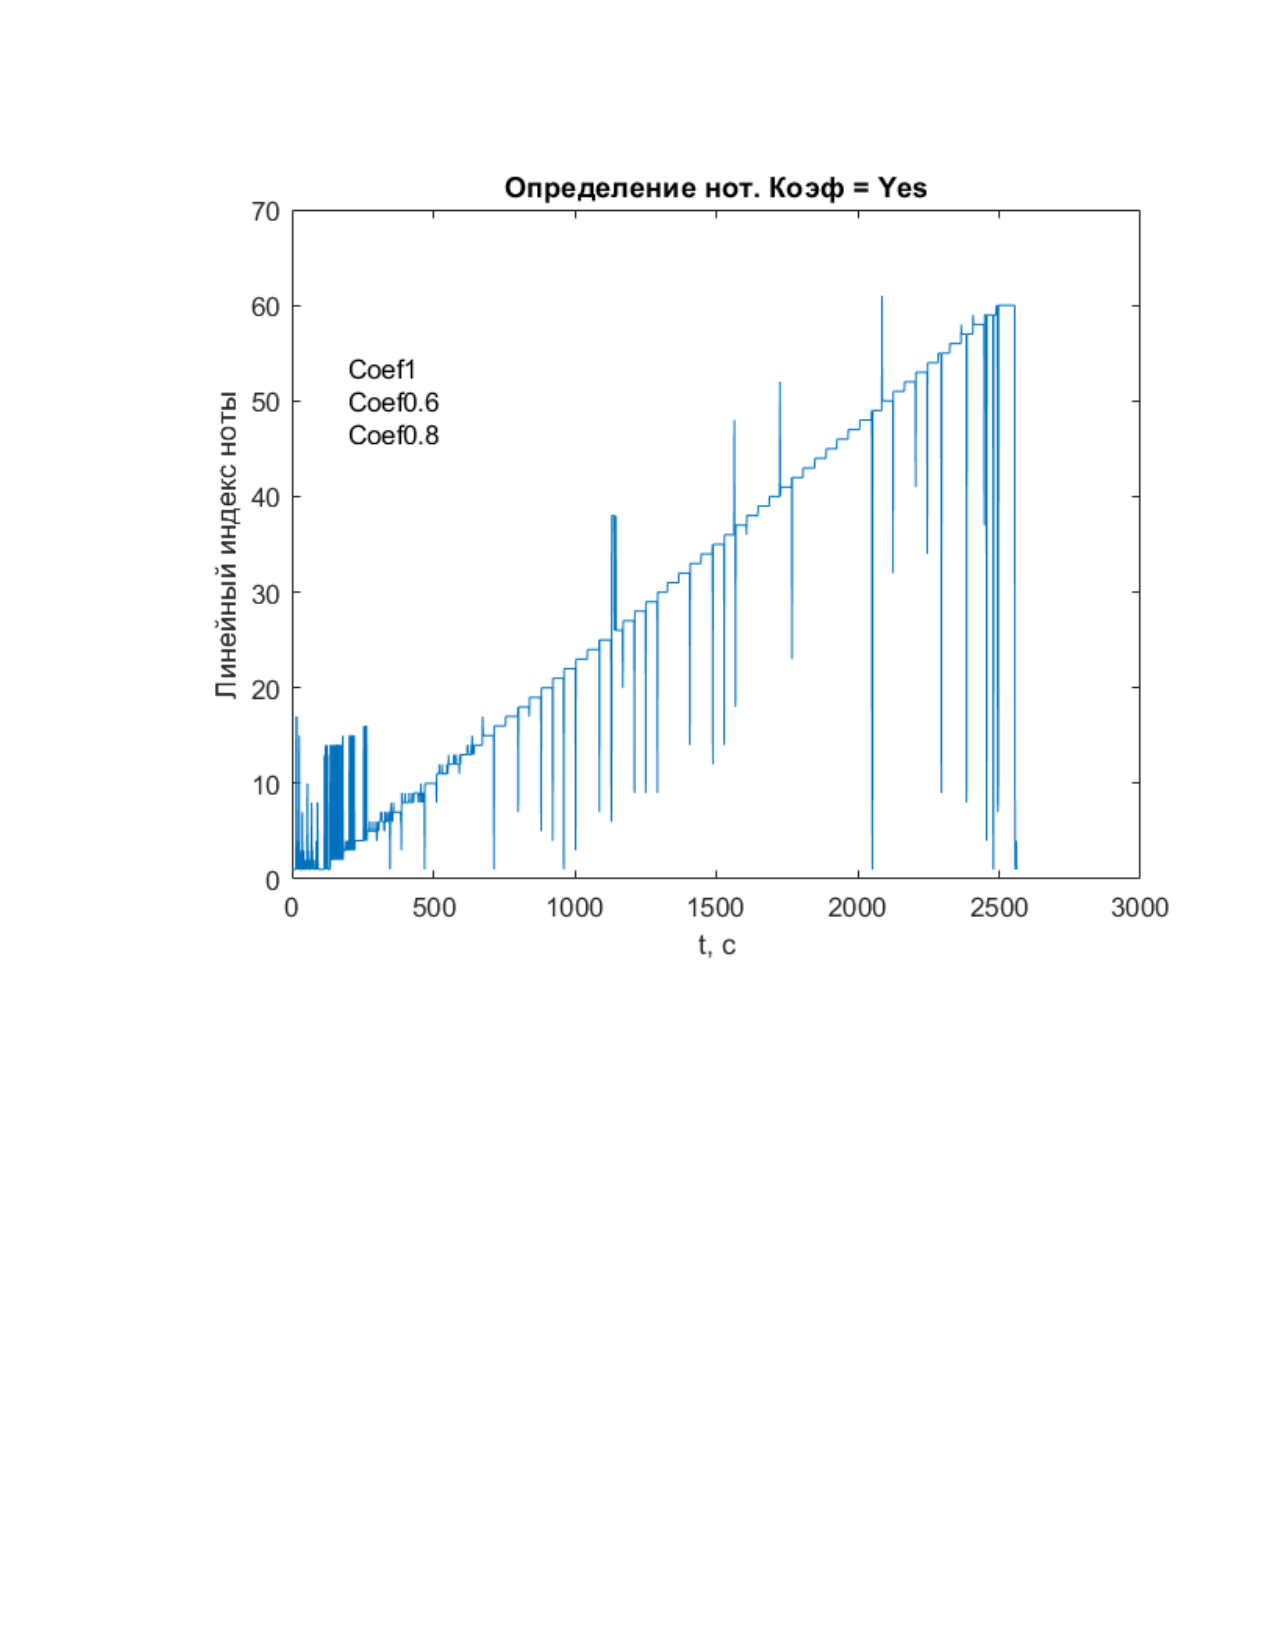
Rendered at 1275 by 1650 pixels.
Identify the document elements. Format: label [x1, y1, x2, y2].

picture [150, 150, 1244, 970]
